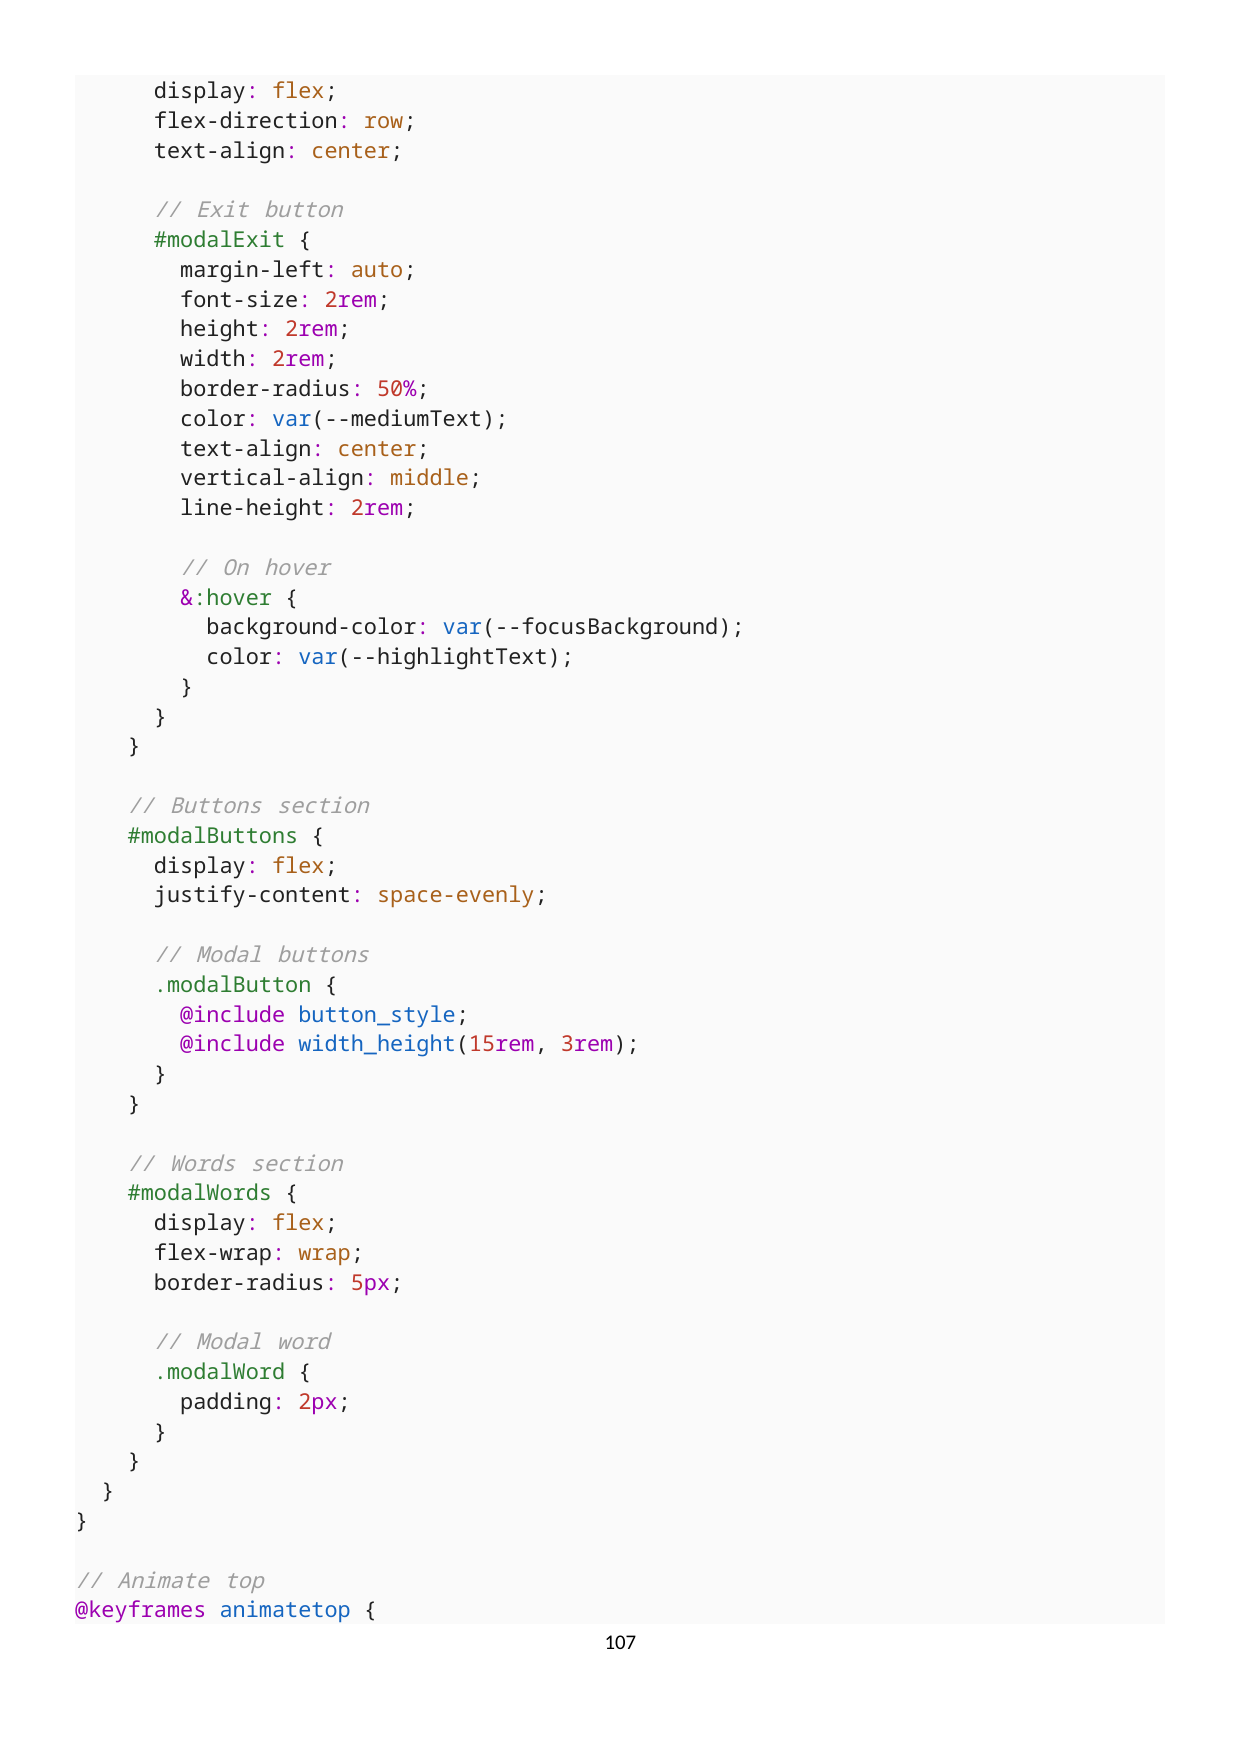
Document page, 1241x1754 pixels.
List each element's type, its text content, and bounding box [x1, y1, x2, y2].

text } [75, 1058, 1165, 1088]
text } [75, 1505, 1165, 1535]
text #modalWords { [75, 1177, 1165, 1207]
text display: flex; [75, 849, 1165, 879]
text display: flex; [75, 1207, 1165, 1237]
text padding: 2px; [75, 1386, 1165, 1416]
text vertical-align: middle; [75, 462, 1165, 492]
text // Animate top [75, 1564, 1165, 1594]
text display: flex; [75, 75, 1165, 105]
text color: var(--highlightText); [75, 641, 1165, 671]
text border-radius: 50%; [75, 373, 1165, 403]
text } [75, 1088, 1165, 1118]
text justify-content: space-evenly; [75, 879, 1165, 909]
text // Buttons section [75, 790, 1165, 820]
text font-size: 2rem; [75, 283, 1165, 313]
text } [75, 1445, 1165, 1475]
text @include width_height(15rem, 3rem); [75, 1028, 1165, 1058]
text &:hover { [75, 581, 1165, 611]
text // Words section [75, 1147, 1165, 1177]
text } [75, 730, 1165, 760]
text flex-direction: row; [75, 105, 1165, 134]
text .modalWord { [75, 1356, 1165, 1386]
text flex-wrap: wrap; [75, 1237, 1165, 1267]
text // On hover [75, 552, 1165, 581]
text height: 2rem; [75, 313, 1165, 343]
text background-color: var(--focusBackground); [75, 611, 1165, 641]
text } [75, 1475, 1165, 1505]
text color: var(--mediumText); [75, 403, 1165, 432]
text } [75, 1416, 1165, 1445]
text } [75, 671, 1165, 701]
text // Exit button [75, 194, 1165, 224]
text @include button_style; [75, 998, 1165, 1028]
text .modalButton { [75, 969, 1165, 998]
text @keyframes animatetop { [75, 1594, 1165, 1624]
text } [75, 701, 1165, 730]
text width: 2rem; [75, 343, 1165, 373]
text text-align: center; [75, 134, 1165, 164]
text // Modal buttons [75, 939, 1165, 969]
text // Modal word [75, 1326, 1165, 1356]
text #modalExit { [75, 224, 1165, 254]
text margin-left: auto; [75, 254, 1165, 283]
text #modalButtons { [75, 820, 1165, 849]
text text-align: center; [75, 432, 1165, 462]
text line-height: 2rem; [75, 492, 1165, 522]
text border-radius: 5px; [75, 1267, 1165, 1296]
